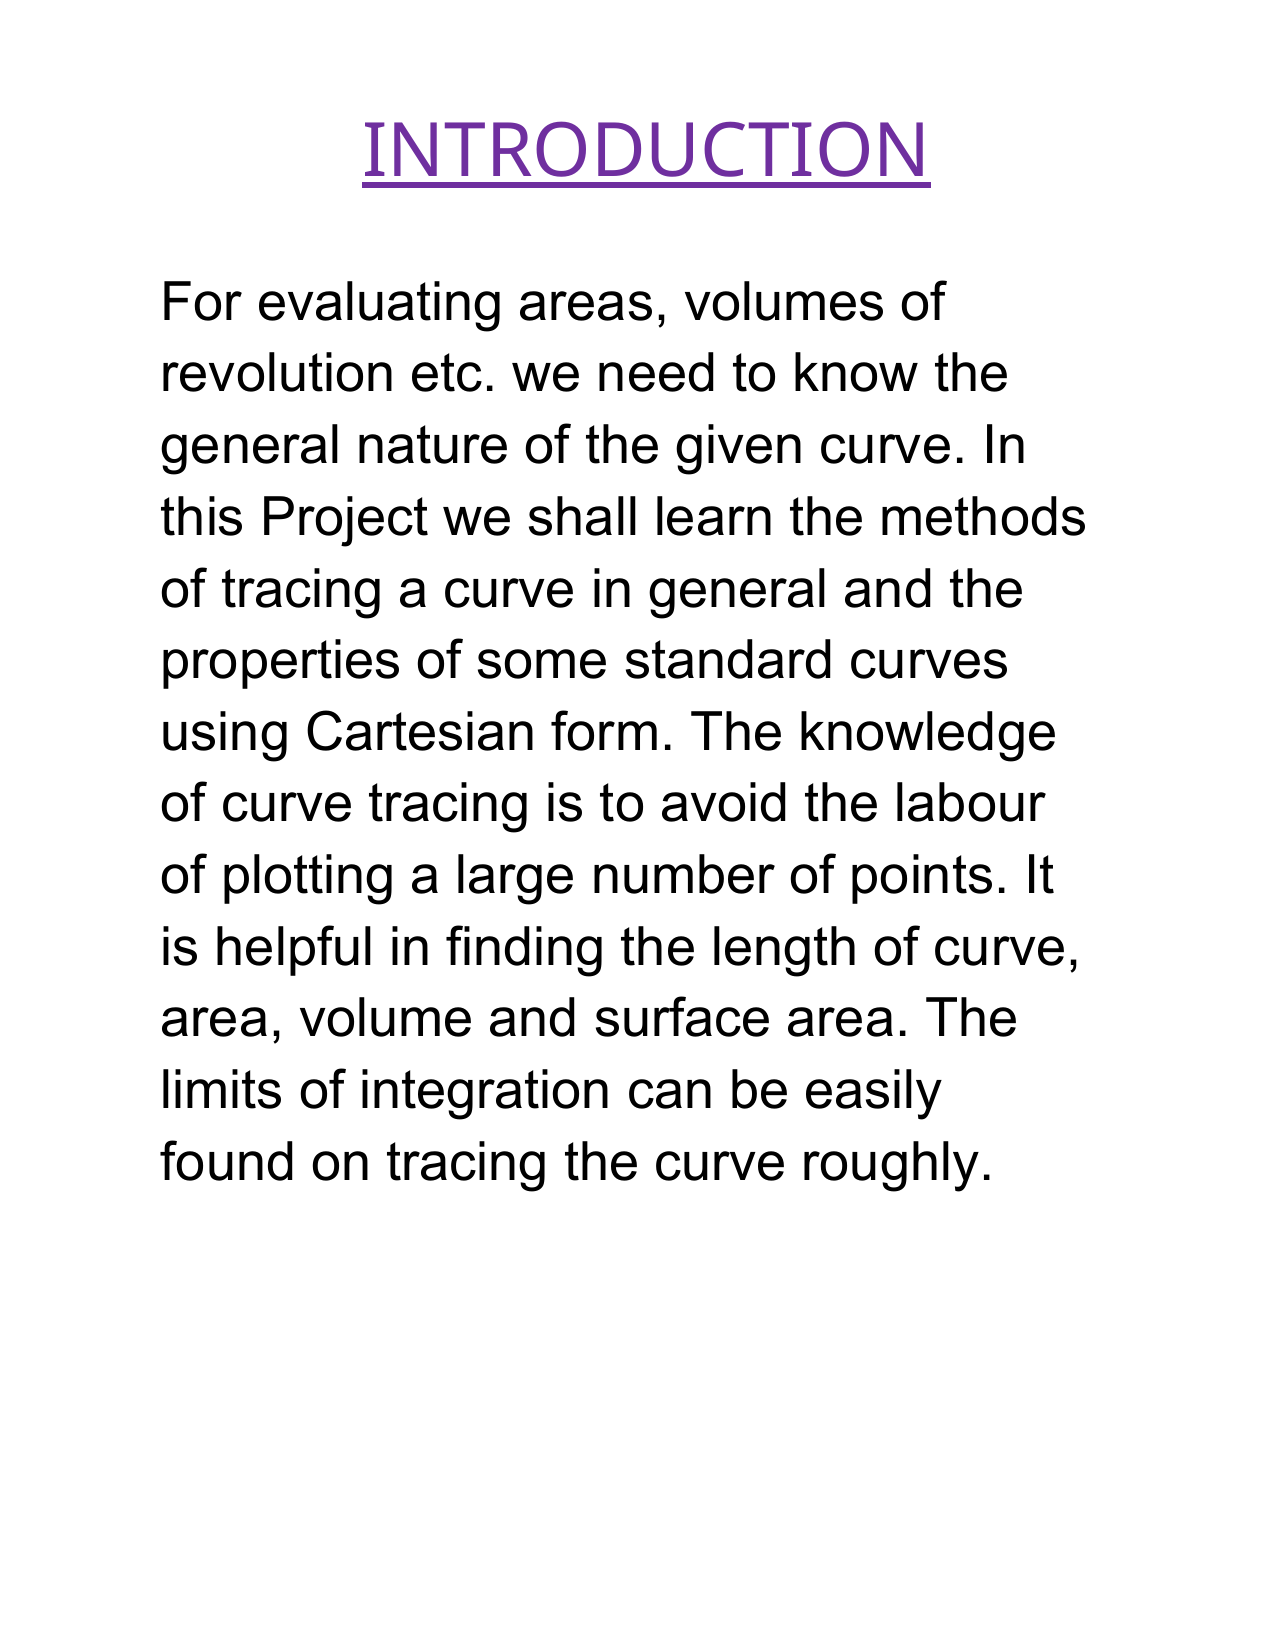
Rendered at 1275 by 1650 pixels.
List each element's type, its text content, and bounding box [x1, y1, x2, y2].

list of curve tracing is to avoid the labour [161, 773, 1194, 834]
list limits of integration can be easily [161, 1060, 1081, 1120]
list of tracing a curve in general and the [161, 558, 1171, 619]
list revolution etc. we need to know the [161, 343, 1154, 404]
list area, volume and surface area. The [161, 988, 1164, 1049]
list using Cartesian form. The knowledge [161, 702, 1206, 762]
list is helpful in finding the length of curve, [161, 917, 1234, 977]
list For evaluating areas, volumes of [161, 272, 1084, 333]
list this Project we shall learn the methods [161, 487, 1240, 547]
list found on tracing the curve roughly. [161, 1132, 1138, 1192]
list general nature of the given curve. In [161, 415, 1175, 476]
list INTRODUCTION [362, 110, 1104, 193]
list properties of some standard curves [161, 630, 1154, 691]
list of plotting a large number of points. It [161, 845, 1204, 906]
